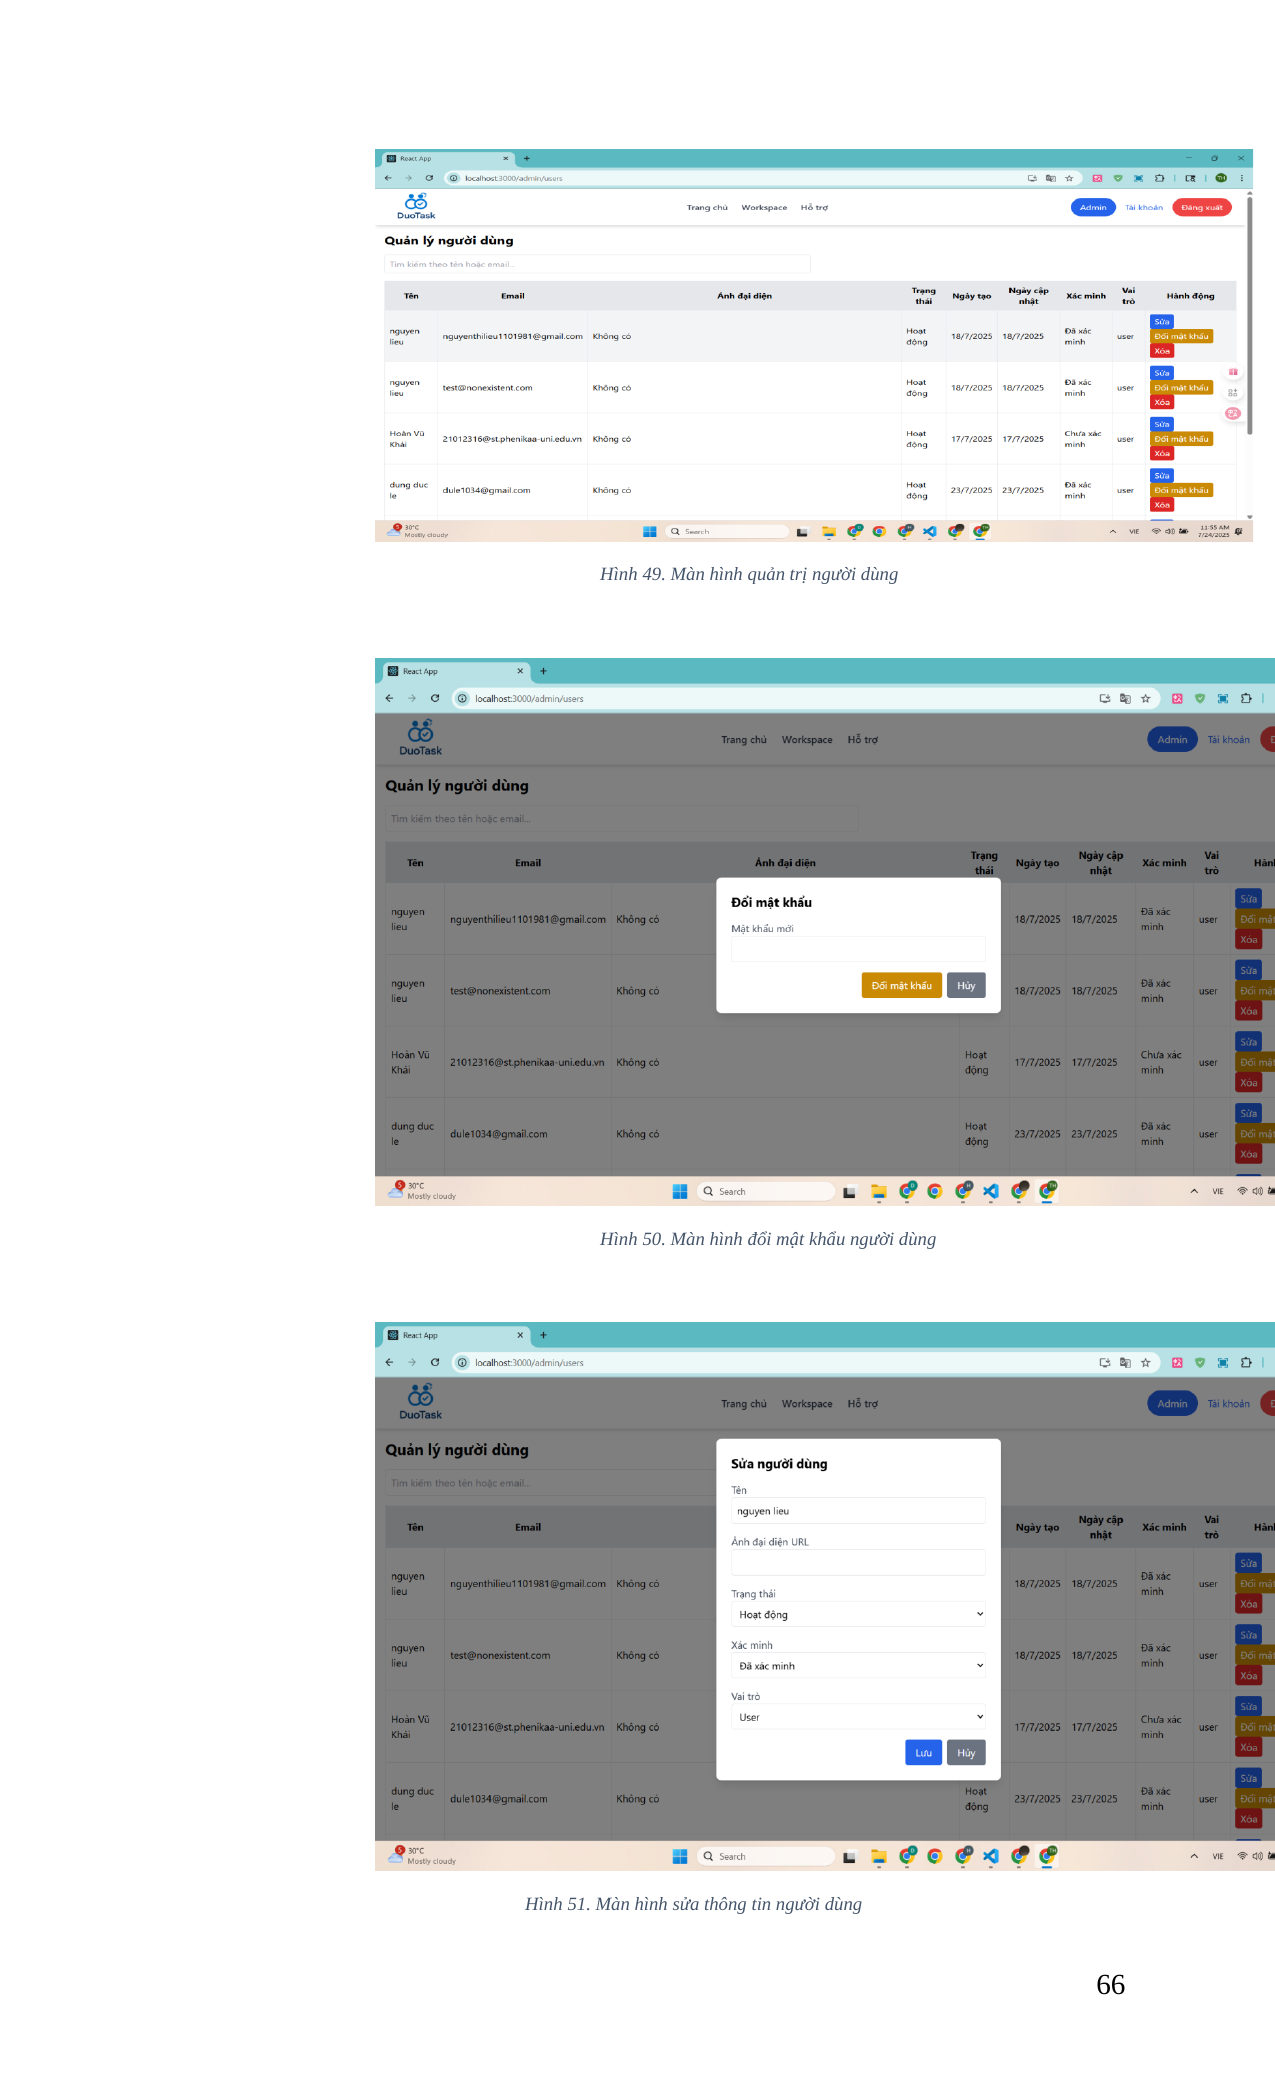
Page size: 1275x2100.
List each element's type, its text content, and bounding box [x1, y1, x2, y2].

text Hình 49. Màn hình quản trị người dùng [525, 563, 1125, 585]
picture [375, 149, 1254, 542]
text Hình 51. Màn hình sửa thông tin người dùng [450, 1892, 1125, 1914]
picture [375, 658, 1275, 1206]
text Hình 50. Màn hình đổi mật khẩu người dùng [525, 1228, 1125, 1249]
picture [375, 1322, 1275, 1871]
